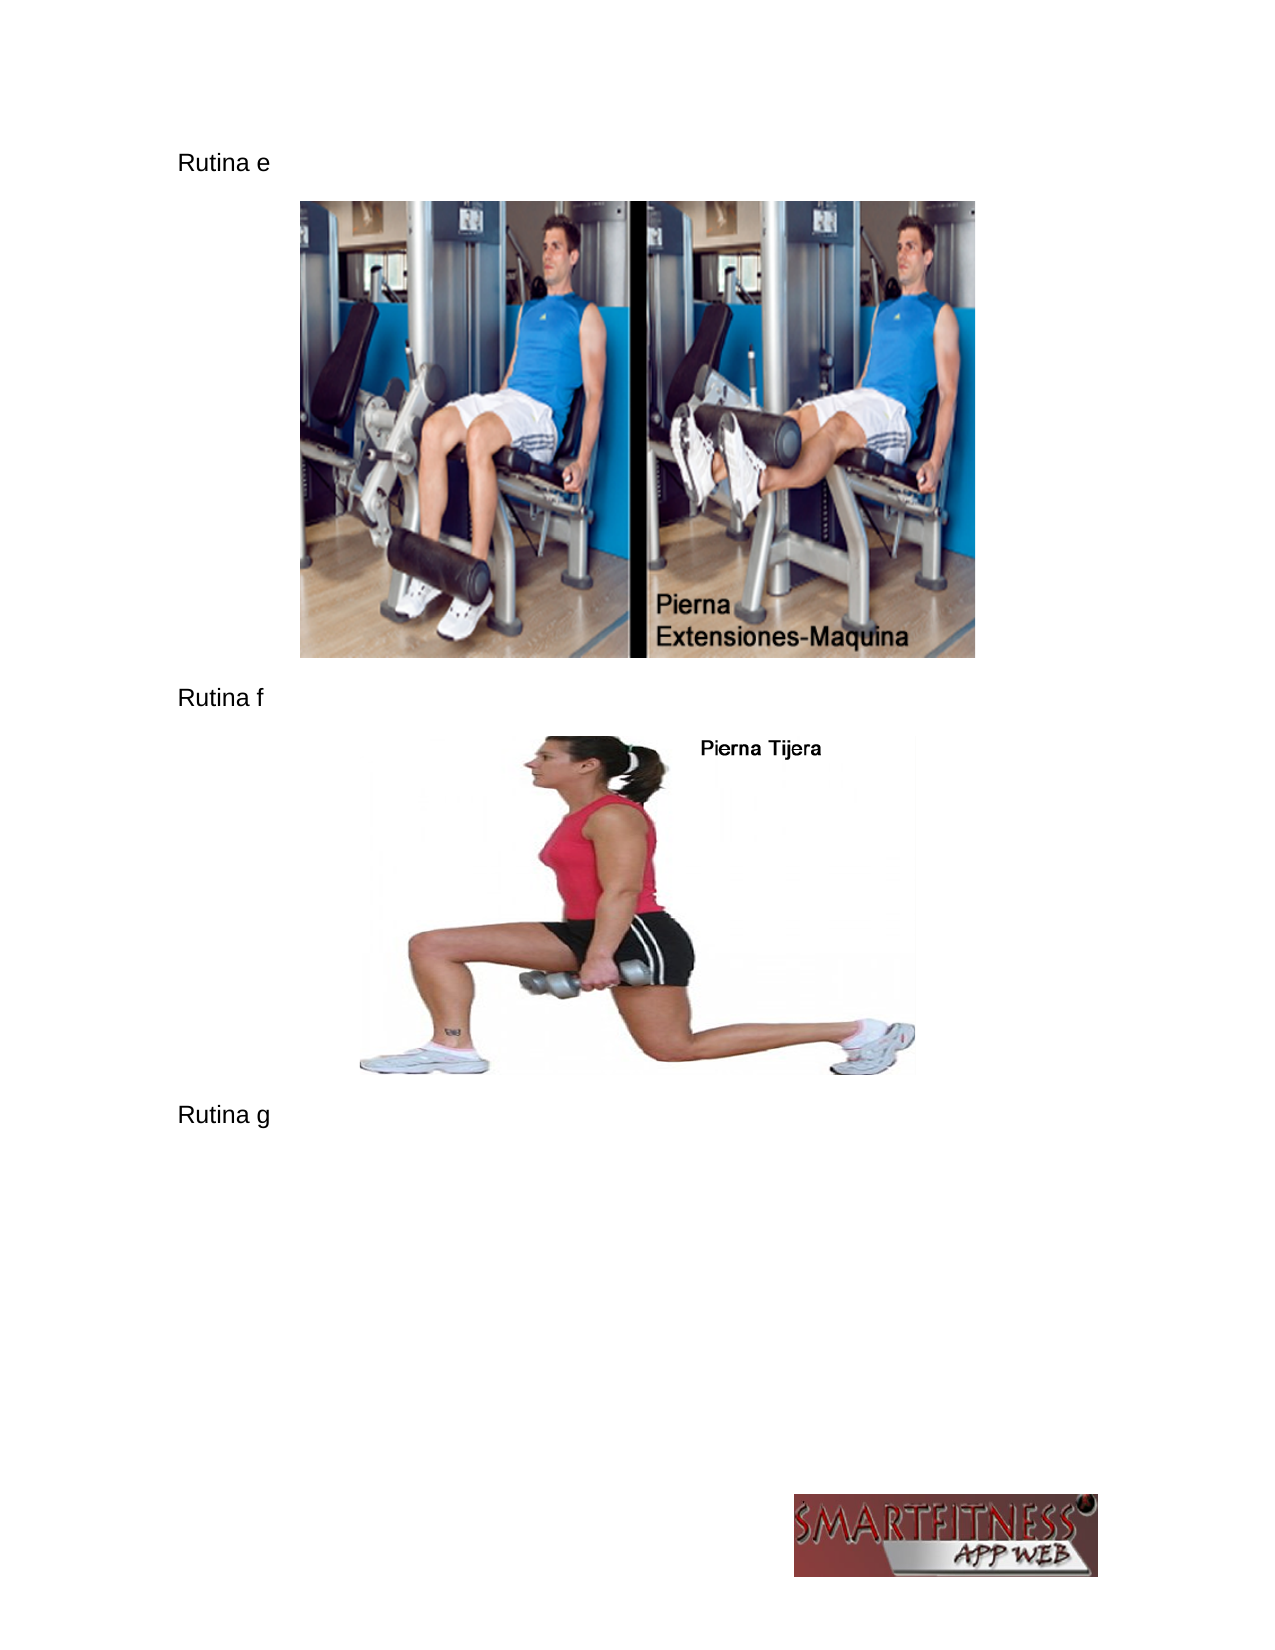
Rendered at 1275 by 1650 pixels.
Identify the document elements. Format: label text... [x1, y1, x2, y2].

text Rutina g [177, 1100, 1098, 1129]
picture [794, 1494, 1098, 1577]
picture [359, 736, 916, 1075]
text Rutina e [177, 148, 1098, 176]
picture [300, 201, 976, 658]
text Rutina f [177, 682, 1098, 711]
